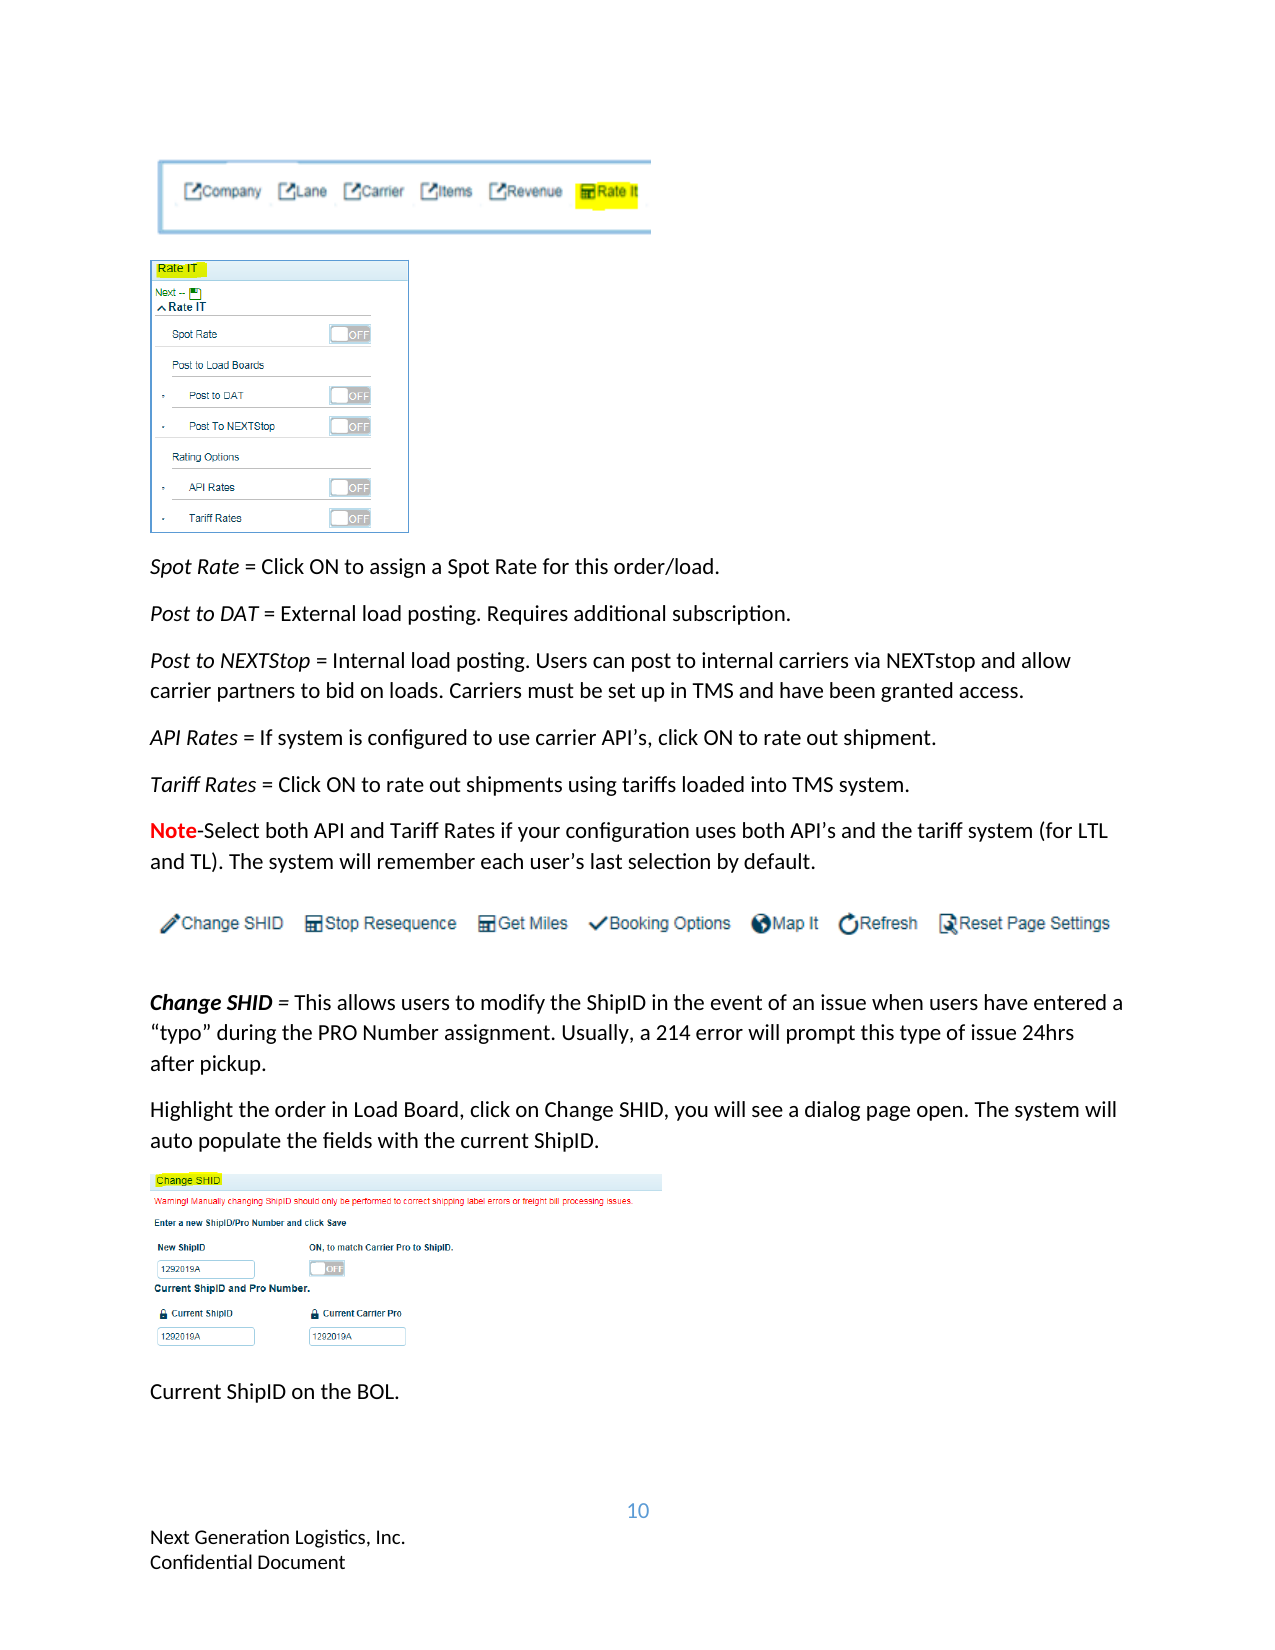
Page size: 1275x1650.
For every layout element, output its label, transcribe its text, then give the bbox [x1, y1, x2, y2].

picture [150, 150, 651, 241]
text API Rates = If system is configured to use carrier API’s, click ON to rate out shipment. [150, 723, 1125, 751]
text Highlight the order in Load Board, click on Change SHID, you will see a dialog page open. The system will auto populate the fields with the current ShipID. [150, 1096, 1125, 1154]
text Post to DAT = External load posting. Requires additional subscription. [150, 599, 1125, 627]
text Spot Rate = Click ON to assign a Spot Rate for this order/load. [150, 552, 1125, 580]
text Change SHID = This allows users to modify the ShipID in the event of an issue when users have entered a “typo” during the PRO Number assignment. Usually, a 214 error will prompt this type of issue 24hrs after pickup. [150, 988, 1125, 1077]
text Post to NEXTStop = Internal load posting. Users can post to internal carriers via NEXTstop and allow carrier partners to bid on loads. Carriers must be set up in TMS and have been granted access. [150, 646, 1125, 704]
text Tariff Rates = Click ON to rate out shipments using tariffs loaded into TMS system. [150, 770, 1125, 798]
picture [152, 261, 408, 532]
picture [150, 1172, 662, 1358]
text Current ShipID on the BOL. [150, 1377, 1125, 1405]
text Note-Select both API and Tariff Rates if your configuration uses both API’s and the tariff system (for LTL and TL). The system will remember each user’s last selection by default. [150, 817, 1125, 875]
picture [150, 893, 1125, 970]
